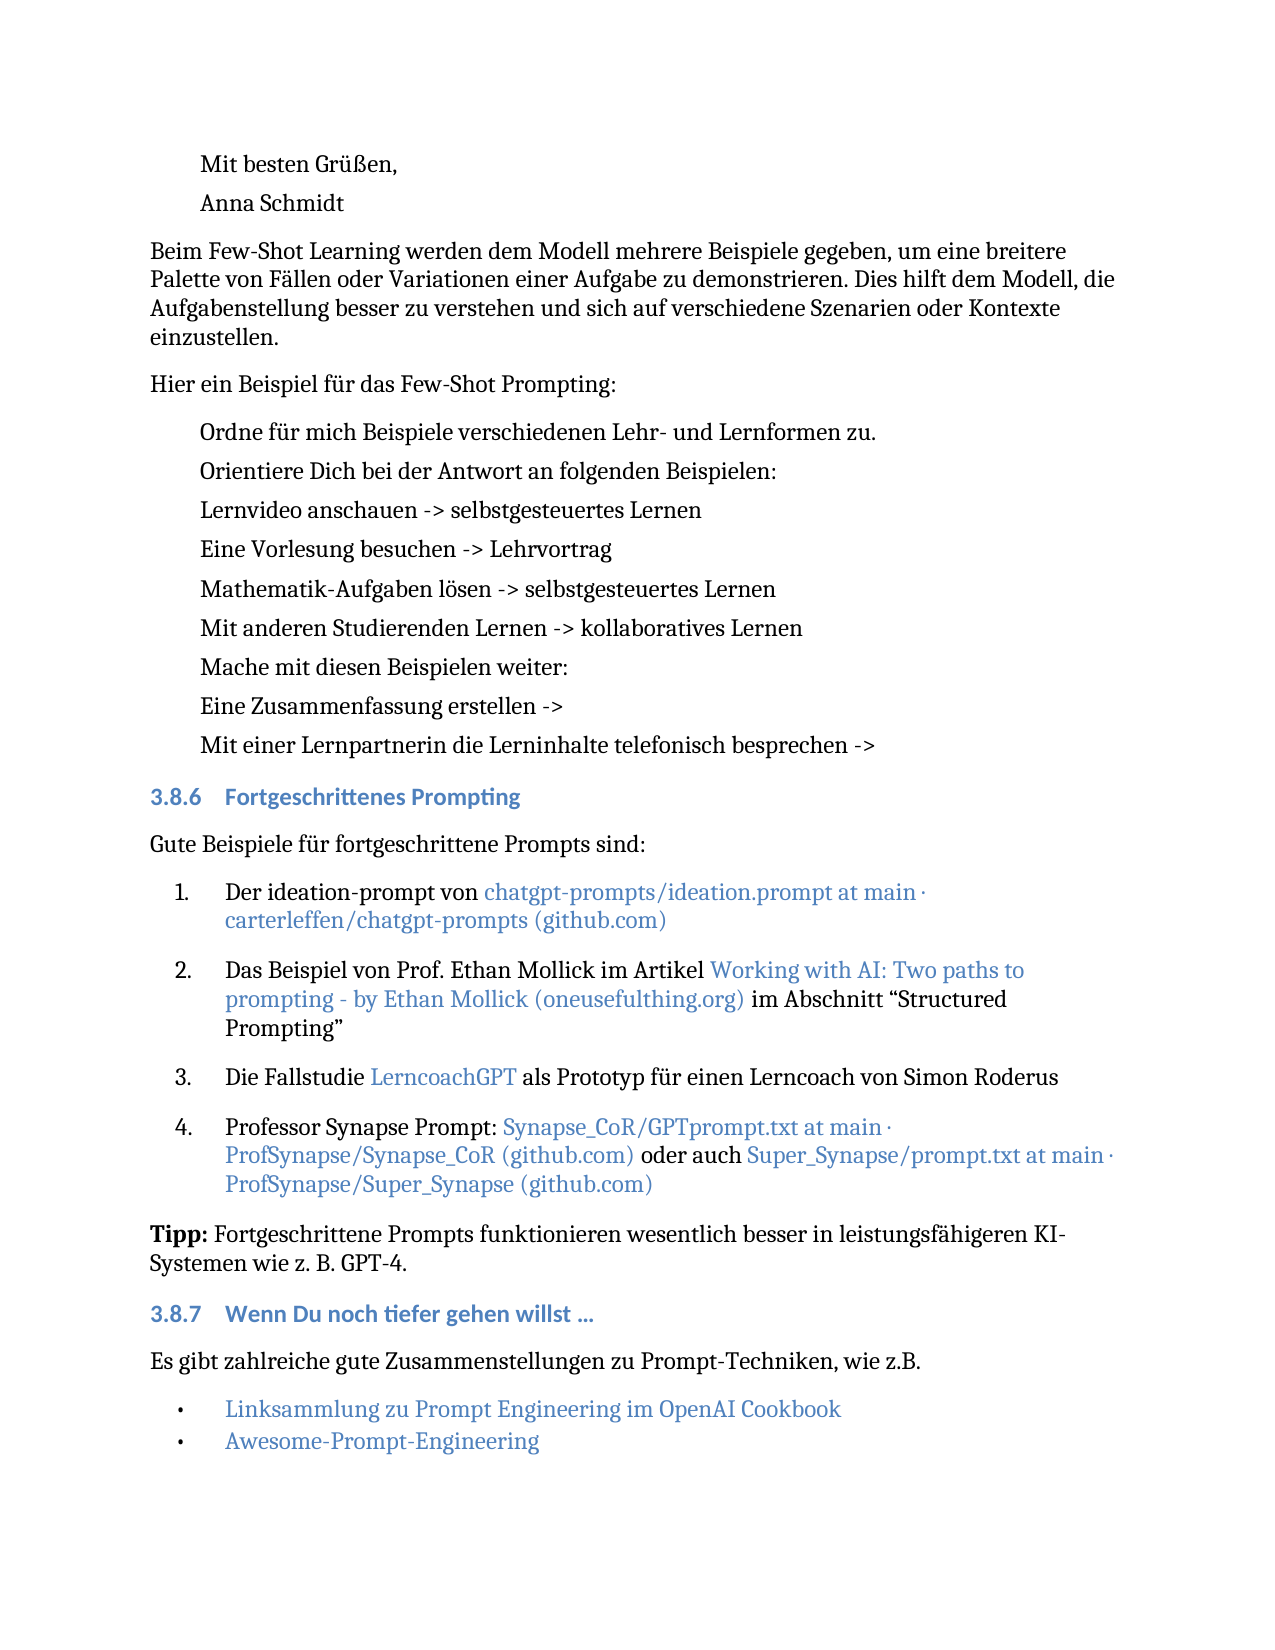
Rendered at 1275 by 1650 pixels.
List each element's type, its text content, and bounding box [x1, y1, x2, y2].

list Linksammlung zu Prompt Engineering im OpenAI Cookbook [175, 1395, 1125, 1423]
list Awesome-Prompt-Engineering [175, 1427, 1125, 1456]
text Orientiere Dich bei der Antwort an folgenden Beispielen: [200, 457, 1075, 486]
subtitle 3.8.7 Wenn Du noch tiefer gehen willst … [150, 1298, 1125, 1328]
list Das Beispiel von Prof. Ethan Mollick im Artikel Working with AI: Two paths to prompting - by Ethan Mollick (oneusefulthing.org) im Abschnitt “Structured Prompting” [175, 956, 1125, 1042]
list Professor Synapse Prompt: Synapse_CoR/GPTprompt.txt at main · ProfSynapse/Synapse_CoR (github.com) oder auch Super_Synapse/prompt.txt at main · ProfSynapse/Super_Synapse (github.com) [175, 1113, 1125, 1199]
text Eine Zusammenfassung erstellen -> [200, 692, 1075, 721]
text Mit anderen Studierenden Lernen -> kollaboratives Lernen [200, 614, 1075, 642]
text Ordne für mich Beispiele verschiedenen Lehr- und Lernformen zu. [200, 418, 1075, 447]
list Der ideation-prompt von chatgpt-prompts/ideation.prompt at main · carterleffen/chatgpt-prompts (github.com) [175, 878, 1125, 935]
list Die Fallstudie LerncoachGPT als Prototyp für einen Lerncoach von Simon Roderus [175, 1063, 1125, 1092]
text Tipp: Fortgeschrittene Prompts funktionieren wesentlich besser in leistungsfähigeren KI-Systemen wie z. B. GPT-4. [150, 1220, 1125, 1277]
text Mathematik-Aufgaben lösen -> selbstgesteuertes Lernen [200, 574, 1075, 603]
text Mit einer Lernpartnerin die Lerninhalte telefonisch besprechen -> [200, 731, 1075, 760]
text Mit besten Grüßen, [200, 150, 1075, 179]
text Beim Few-Shot Learning werden dem Modell mehrere Beispiele gegeben, um eine breitere Palette von Fällen oder Variationen einer Aufgabe zu demonstrieren. Dies hilft dem Modell, die Aufgabenstellung besser zu verstehen und sich auf verschiedene Szenarien oder Kontexte einzustellen. [150, 237, 1125, 352]
text Lernvideo anschauen -> selbstgesteuertes Lernen [200, 496, 1075, 525]
text Es gibt zahlreiche gute Zusammenstellungen zu Prompt-Techniken, wie z.B. [150, 1347, 1125, 1376]
text Hier ein Beispiel für das Few-Shot Prompting: [150, 370, 1125, 399]
text Eine Vorlesung besuchen -> Lehrvortrag [200, 535, 1075, 564]
subtitle 3.8.6 Fortgeschrittenes Prompting [150, 781, 1125, 811]
text Anna Schmidt [200, 189, 1075, 218]
text Mache mit diesen Beispielen weiter: [200, 653, 1075, 682]
text Gute Beispiele für fortgeschrittene Prompts sind: [150, 830, 1125, 859]
